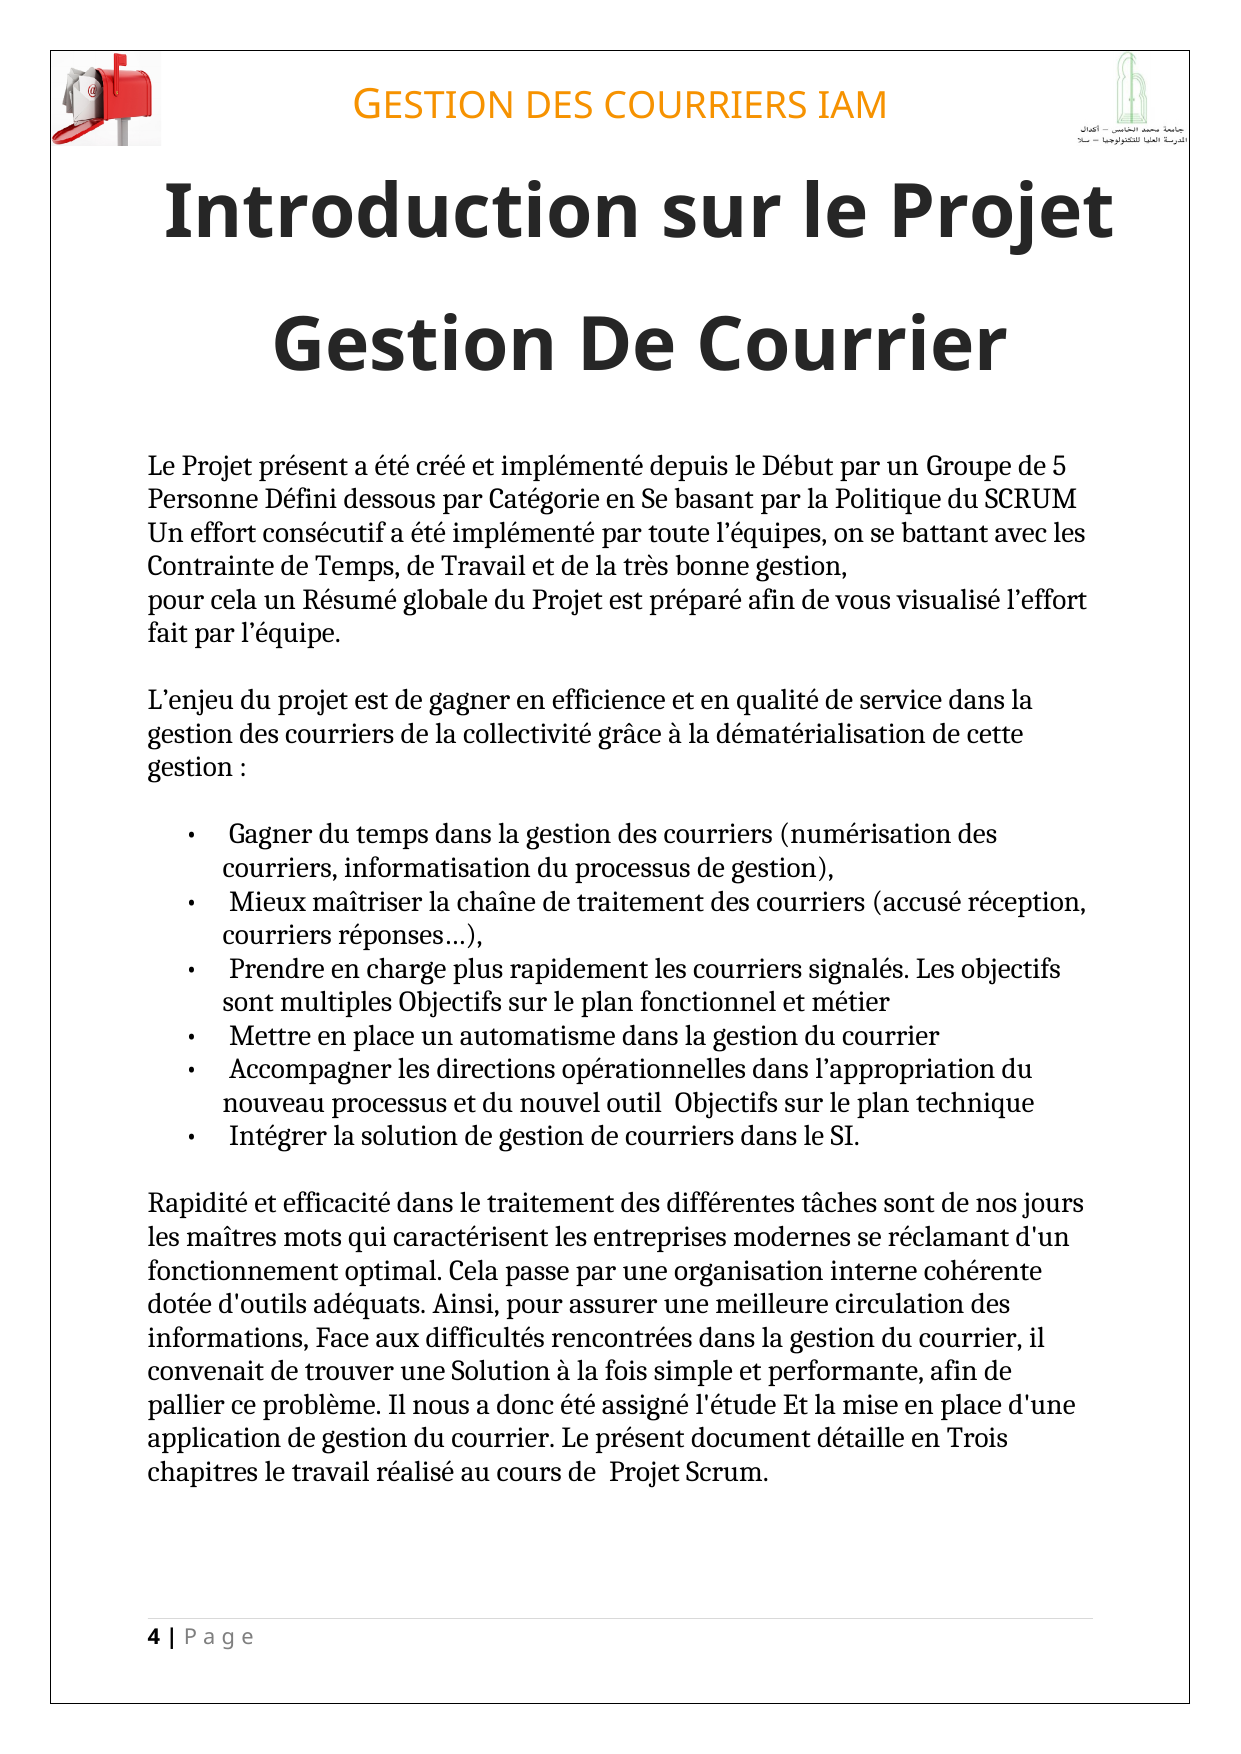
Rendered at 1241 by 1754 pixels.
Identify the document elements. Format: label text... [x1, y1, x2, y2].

picture [51, 51, 162, 146]
list Prendre en charge plus rapidement les courriers signalés. Les objectifs sont multiples Objectifs sur le plan fonctionnel et métier [185, 952, 1093, 1019]
text L’enjeu du projet est de gagner en efficience et en qualité de service dans la gestion des courriers de la collectivité grâce à la dématérialisation de cette gestion : [147, 683, 1093, 784]
list Accompagner les directions opérationnelles dans l’appropriation du nouveau processus et du nouvel outil Objectifs sur le plan technique [185, 1052, 1093, 1119]
list Mettre en place un automatisme dans la gestion du courrier [185, 1019, 1093, 1052]
text Rapidité et efficacité dans le traitement des différentes tâches sont de nos jours les maîtres mots qui caractérisent les entreprises modernes se réclamant d'un fonctionnement optimal. Cela passe par une organisation interne cohérente dotée d'outils adéquats. Ainsi, pour assurer une meilleure circulation des informations, Face aux difficultés rencontrées dans la gestion du courrier, il convenait de trouver une Solution à la fois simple et performante, afin de pallier ce problème. Il nous a donc été assigné l'étude Et la mise en place d'une application de gestion du courrier. Le présent document détaille en Trois chapitres le travail réalisé au cours de Projet Scrum. [147, 1187, 1093, 1488]
list Mieux maîtriser la chaîne de traitement des courriers (accusé réception, courriers réponses…), [185, 885, 1093, 952]
text Le Projet présent a été créé et implémenté depuis le Début par un Groupe de 5 Personne Défini dessous par Catégorie en Se basant par la Politique du SCRUM [147, 449, 1093, 516]
text Un effort consécutif a été implémenté par toute l’équipes, on se battant avec les Contrainte de Temps, de Travail et de la très bonne gestion, pour cela un Résumé globale du Projet est préparé afin de vous visualisé l’effort fait par l’équipe. [147, 516, 1093, 650]
list Intégrer la solution de gestion de courriers dans le SI. [185, 1119, 1093, 1153]
list Gagner du temps dans la gestion des courriers (numérisation des courriers, informatisation du processus de gestion), [185, 818, 1093, 885]
picture [1076, 51, 1188, 146]
